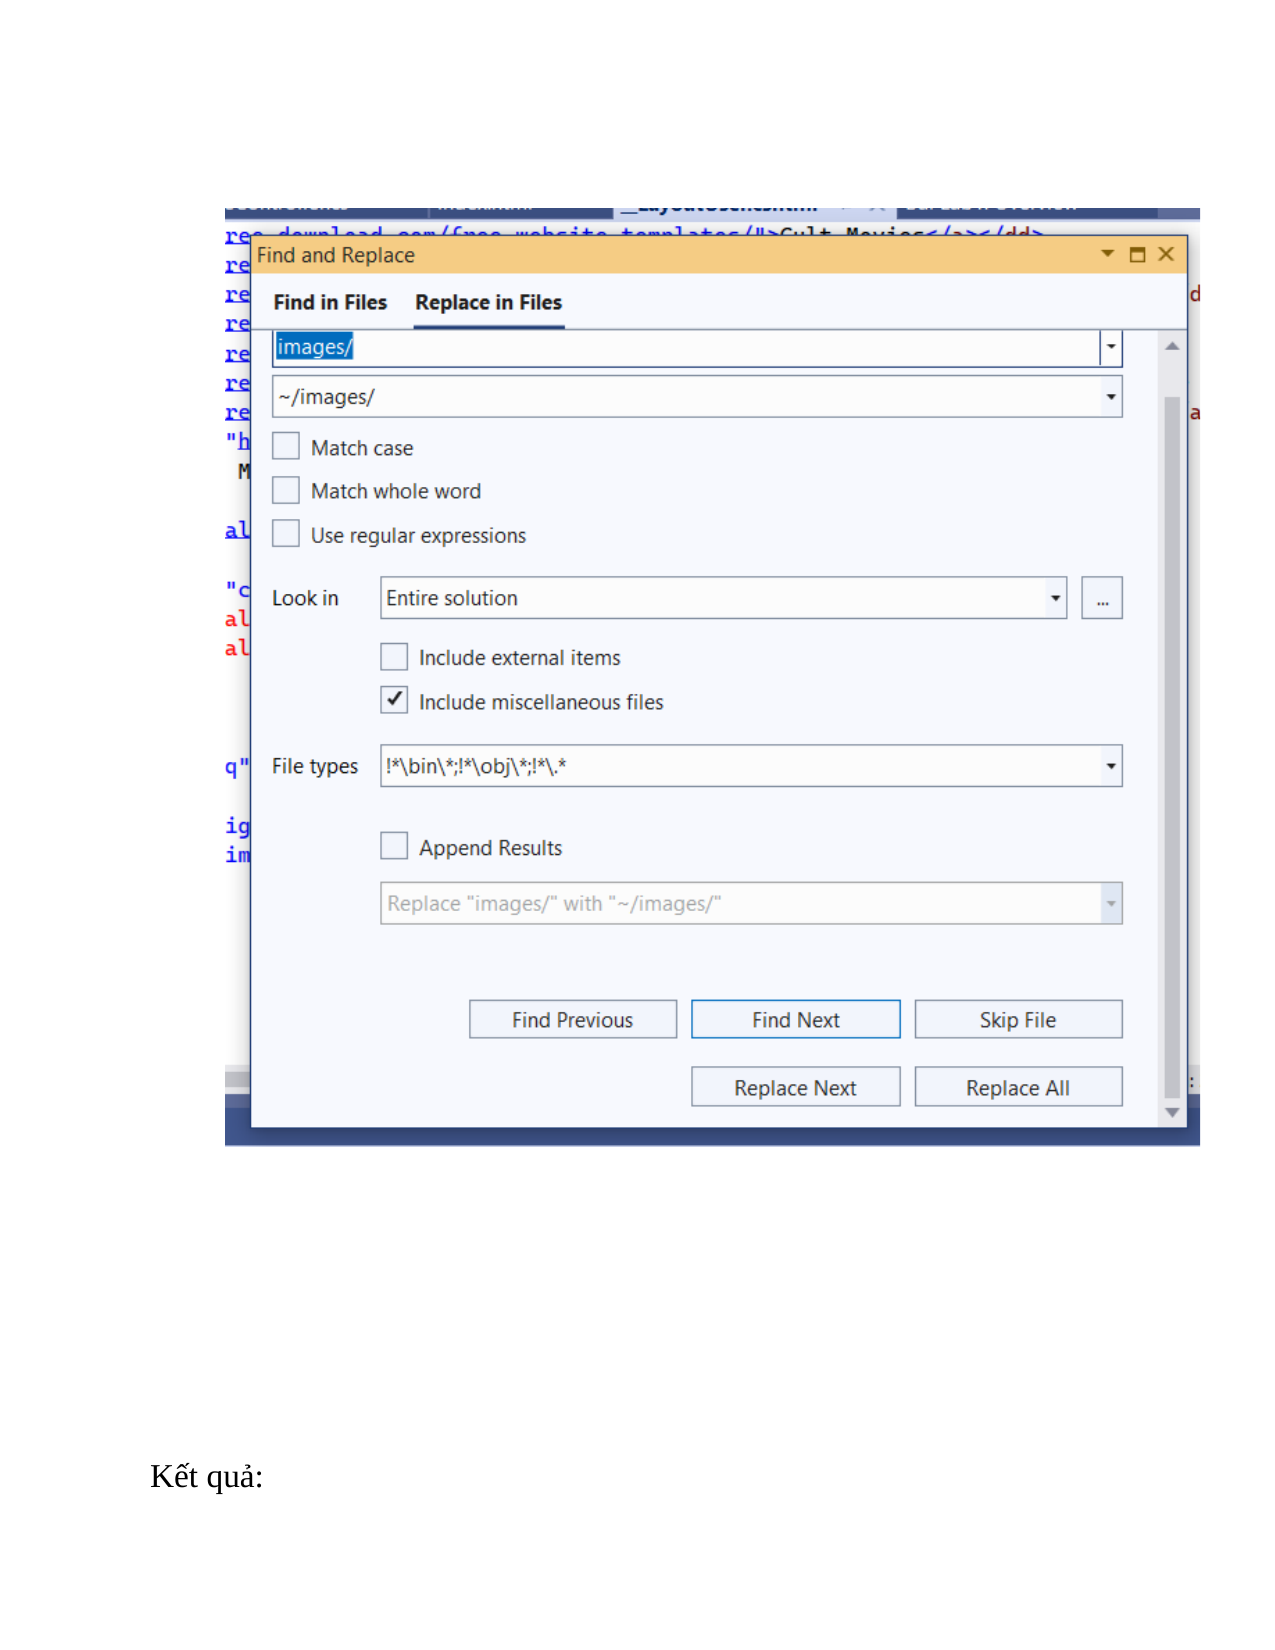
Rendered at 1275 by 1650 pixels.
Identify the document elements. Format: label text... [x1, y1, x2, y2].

text Kết quả: [150, 1456, 1125, 1494]
picture [225, 208, 1200, 1147]
